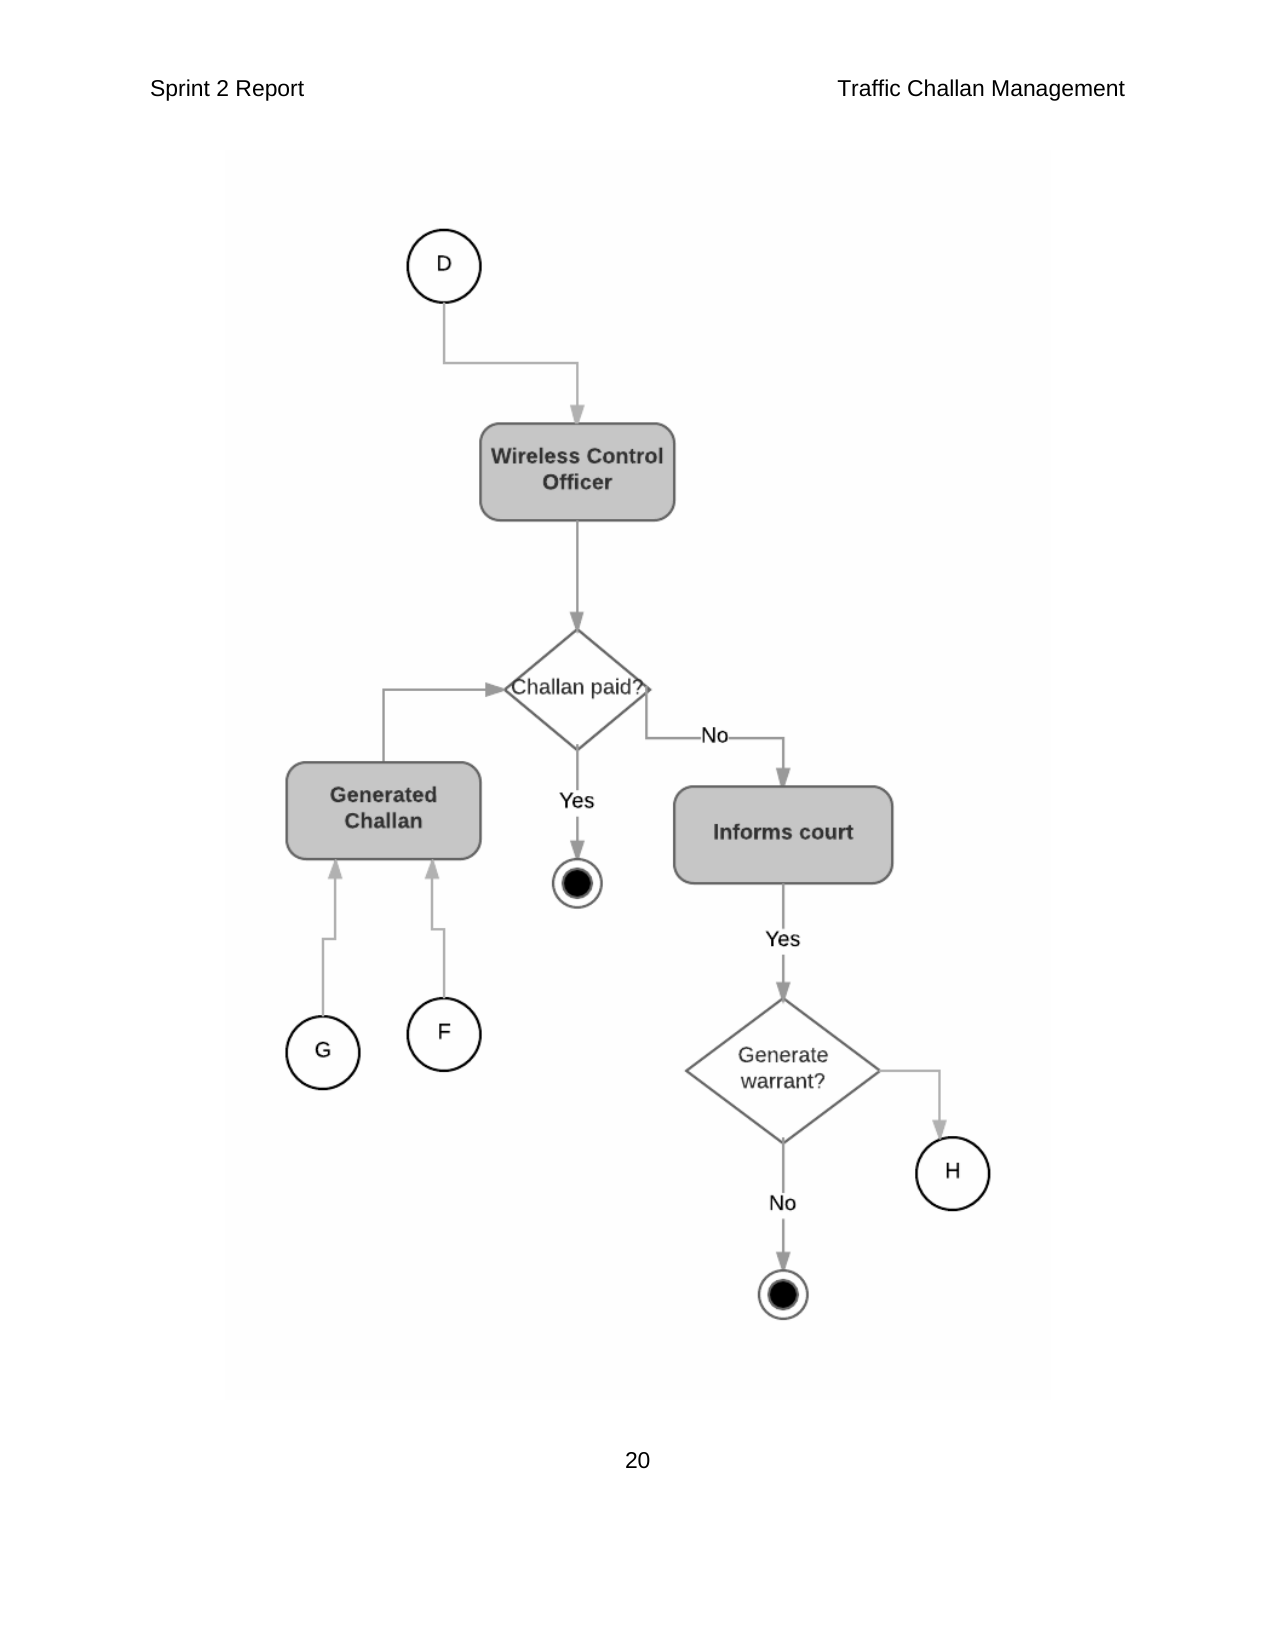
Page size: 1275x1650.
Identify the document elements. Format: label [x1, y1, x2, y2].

picture [225, 150, 1050, 1400]
